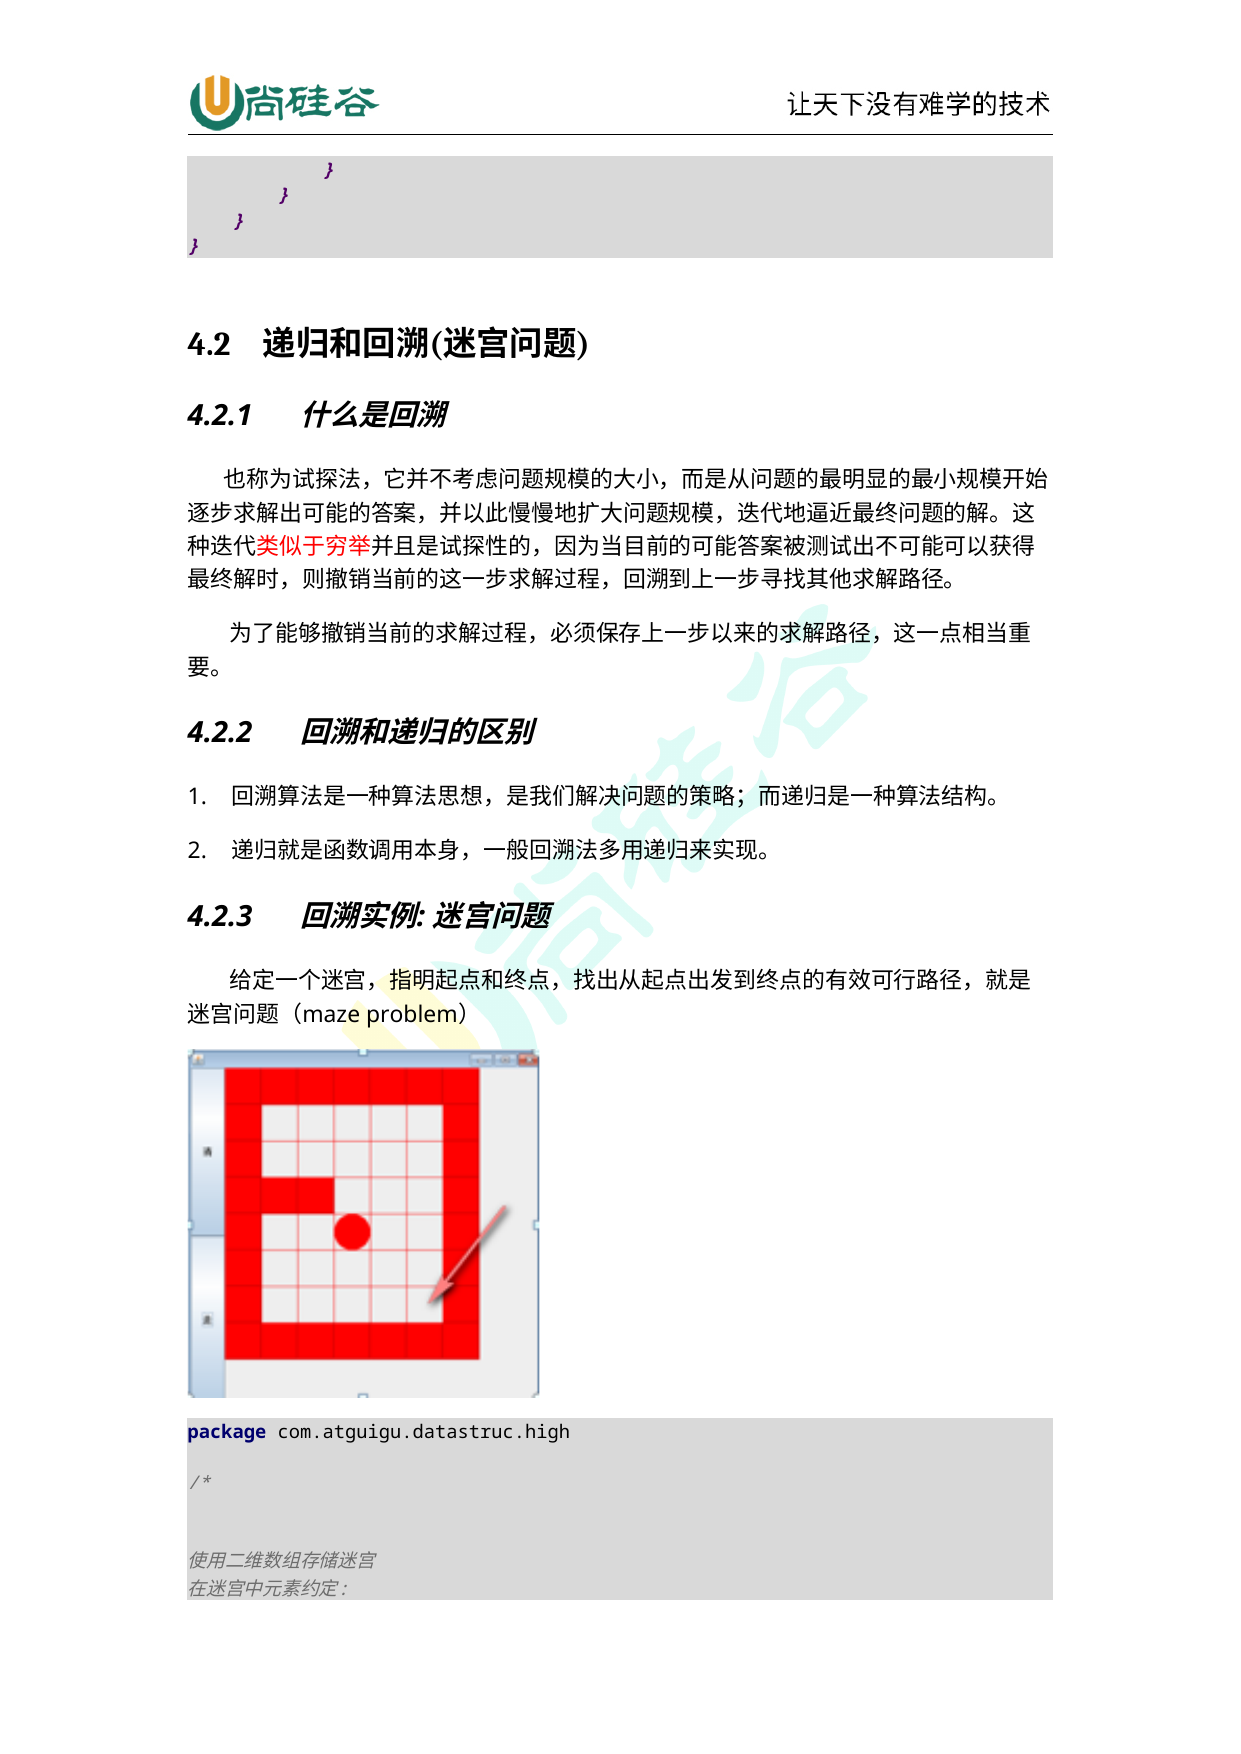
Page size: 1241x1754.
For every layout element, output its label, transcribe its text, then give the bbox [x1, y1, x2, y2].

picture [187, 73, 1053, 132]
list 回溯算法是一种算法思想，是我们解决问题的策略；而递归是一种算法结构。 [187, 778, 1053, 811]
text 使用二维数组存储迷宫 [187, 1546, 1053, 1573]
text } [187, 207, 1053, 233]
text 在迷宫中元素约定: [187, 1573, 1053, 1600]
subtitle 什么是回溯 [187, 392, 1053, 434]
text 也称为试探法，它并不考虑问题规模的大小，而是从问题的最明显的最小规模开始逐步求解出可能的答案，并以此慢慢地扩大问题规模，迭代地逼近最终问题的解。这种迭代类似于穷举并且是试探性的，因为当目前的可能答案被测试出不可能可以获得最终解时，则撤销当前的这一步求解过程，回溯到上一步寻找其他求解路径。 [187, 461, 1053, 594]
text /* [187, 1469, 1053, 1495]
text } [187, 233, 1053, 258]
subtitle 回溯实例: 迷宫问题 [187, 893, 1053, 935]
subtitle 递归和回溯(迷宫问题) [187, 317, 1053, 365]
list 递归就是函数调用本身，一般回溯法多用递归来实现。 [187, 832, 1053, 866]
text } [187, 156, 1053, 182]
subtitle 回溯和递归的区别 [187, 709, 1053, 751]
text package com.atguigu.datastruc.high [187, 1418, 1053, 1444]
text } [187, 182, 1053, 207]
text 给定一个迷宫，指明起点和终点，找出从起点出发到终点的有效可行路径，就是迷宫问题（maze problem） [187, 962, 1053, 1029]
text 为了能够撤销当前的求解过程，必须保存上一步以来的求解路径，这一点相当重要。 [187, 615, 1053, 682]
picture [187, 1049, 540, 1398]
